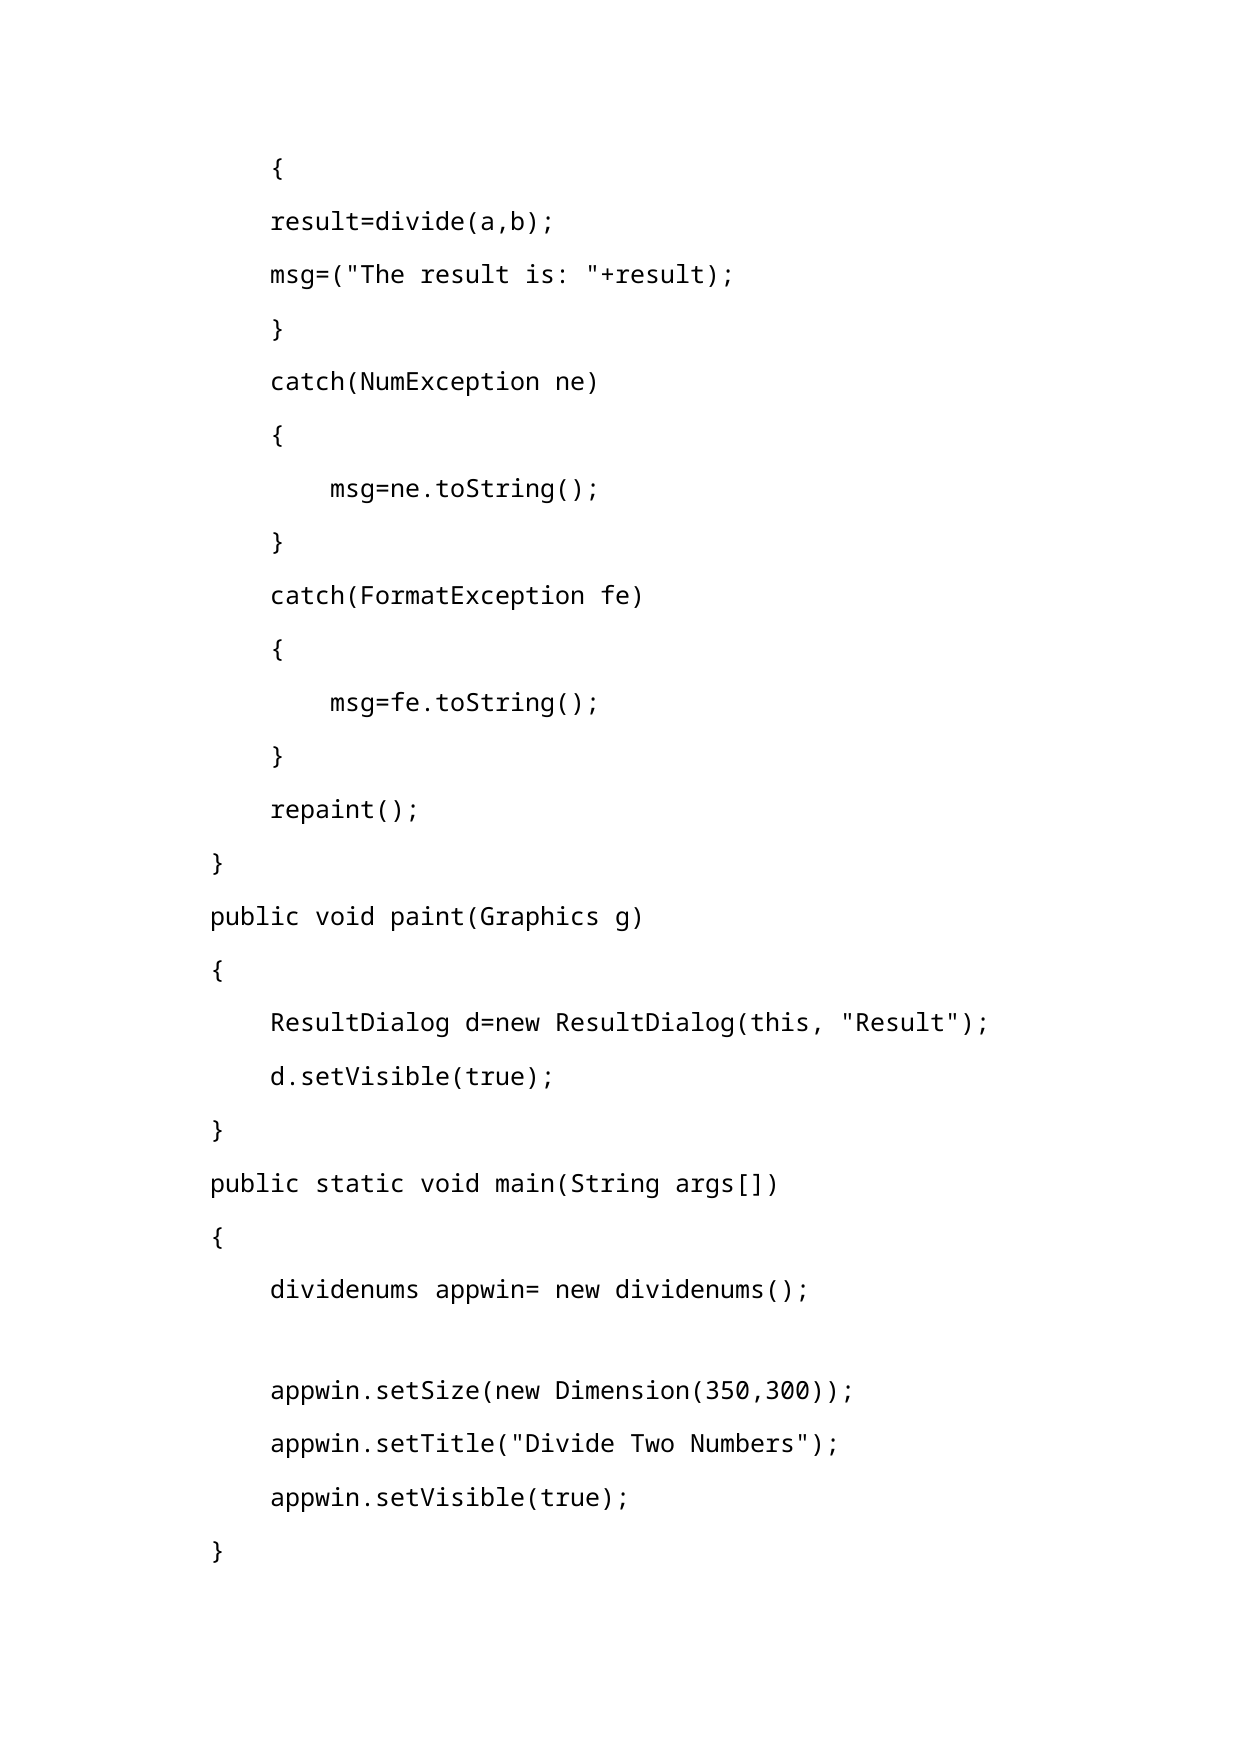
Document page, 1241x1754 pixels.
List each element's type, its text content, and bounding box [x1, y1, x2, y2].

text ResultDialog d=new ResultDialog(this, "Result"); [150, 1005, 1090, 1039]
text repaint(); [150, 791, 1090, 825]
text { [150, 1219, 1090, 1253]
text dividenums appwin= new dividenums(); [150, 1272, 1090, 1306]
text { [150, 952, 1090, 986]
text catch(NumException ne) [150, 364, 1090, 398]
text d.setVisible(true); [150, 1058, 1090, 1092]
text result=divide(a,b); [150, 203, 1090, 237]
text public static void main(String args[]) [150, 1165, 1090, 1199]
text appwin.setVisible(true); [150, 1479, 1090, 1513]
text appwin.setSize(new Dimension(350,300)); [150, 1372, 1090, 1407]
text } [150, 310, 1090, 344]
text msg=fe.toString(); [150, 684, 1090, 718]
text { [150, 150, 1090, 184]
text { [150, 631, 1090, 665]
text appwin.setTitle("Divide Two Numbers"); [150, 1426, 1090, 1460]
text catch(FormatException fe) [150, 577, 1090, 612]
text } [150, 1533, 1090, 1567]
text } [150, 524, 1090, 558]
text } [150, 738, 1090, 772]
text public void paint(Graphics g) [150, 898, 1090, 932]
text msg=ne.toString(); [150, 471, 1090, 505]
text } [150, 1112, 1090, 1146]
text { [150, 417, 1090, 451]
text msg=("The result is: "+result); [150, 257, 1090, 291]
text } [150, 845, 1090, 879]
